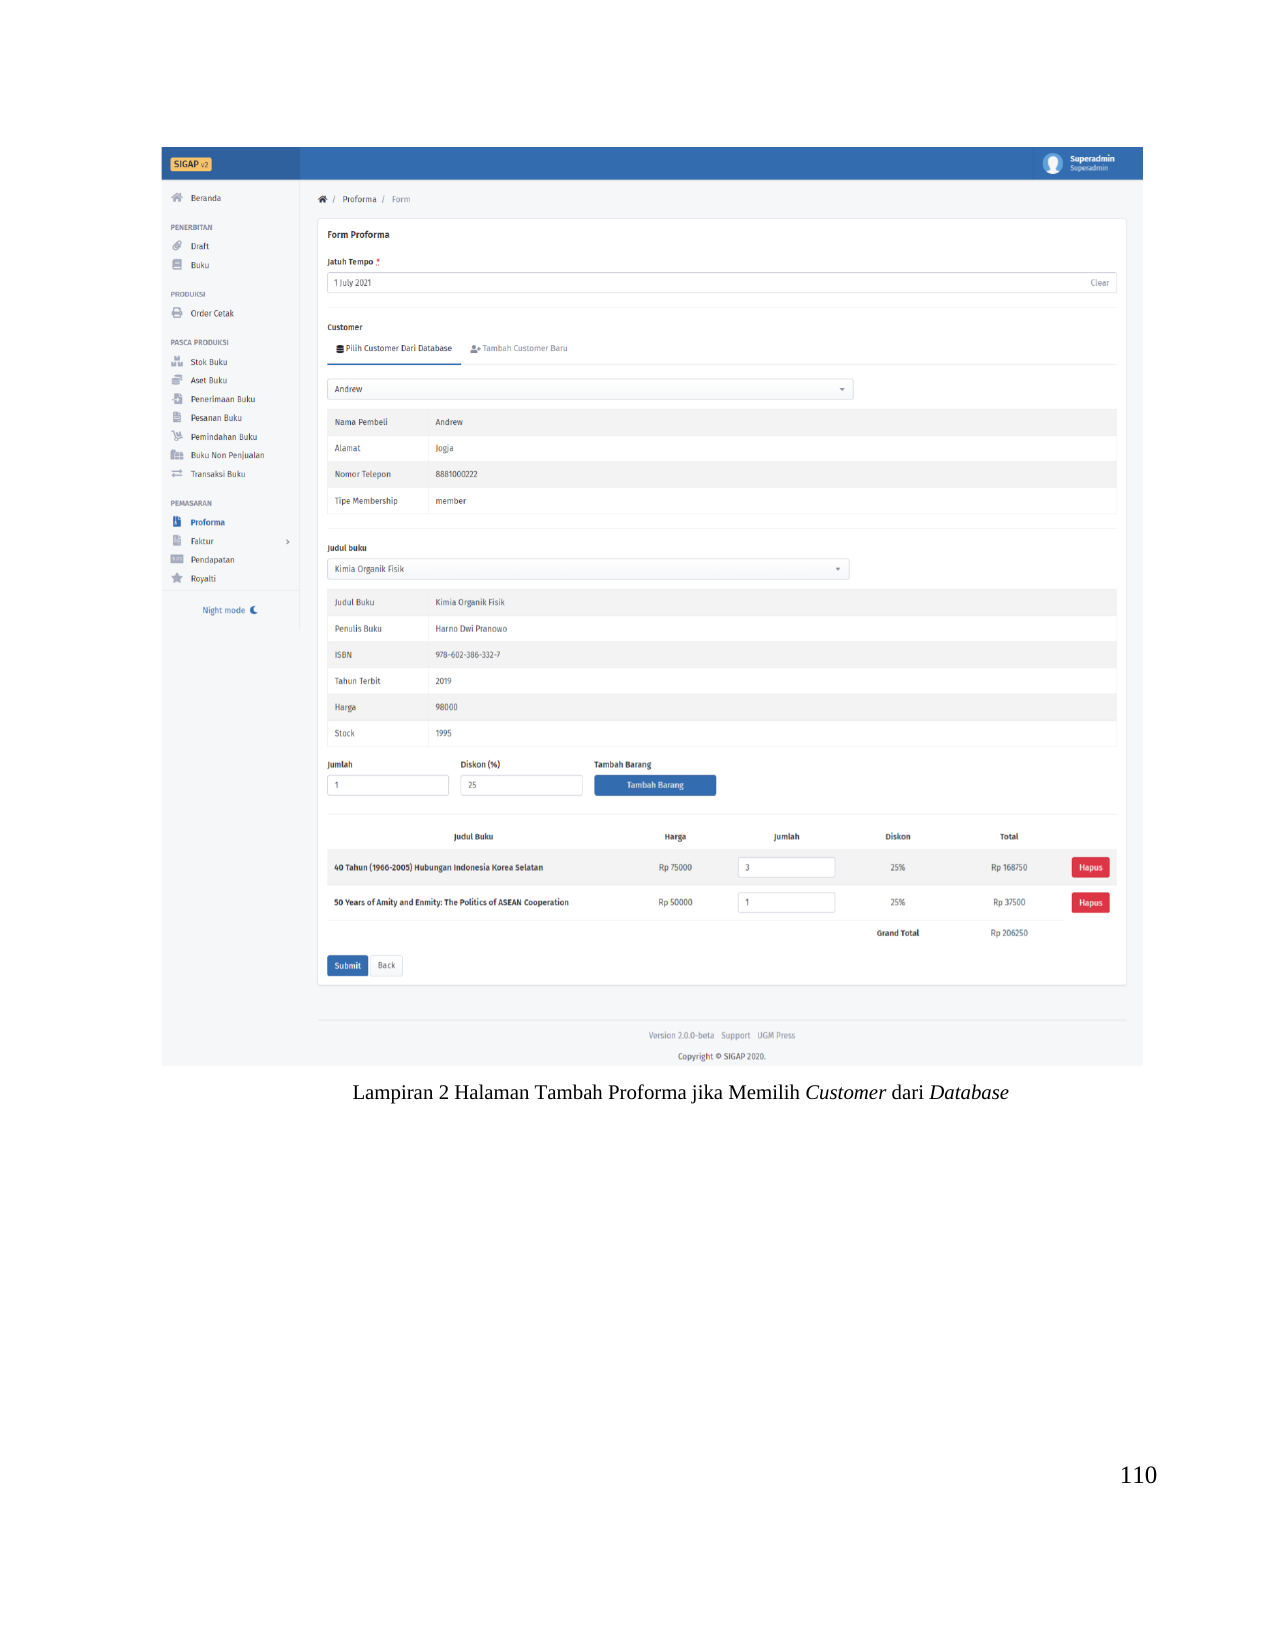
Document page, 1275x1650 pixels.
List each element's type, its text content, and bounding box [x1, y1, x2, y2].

picture [161, 147, 1143, 1066]
text Lampiran 2 Halaman Tambah Proforma jika Memilih Customer dari Database [148, 1079, 1157, 1104]
